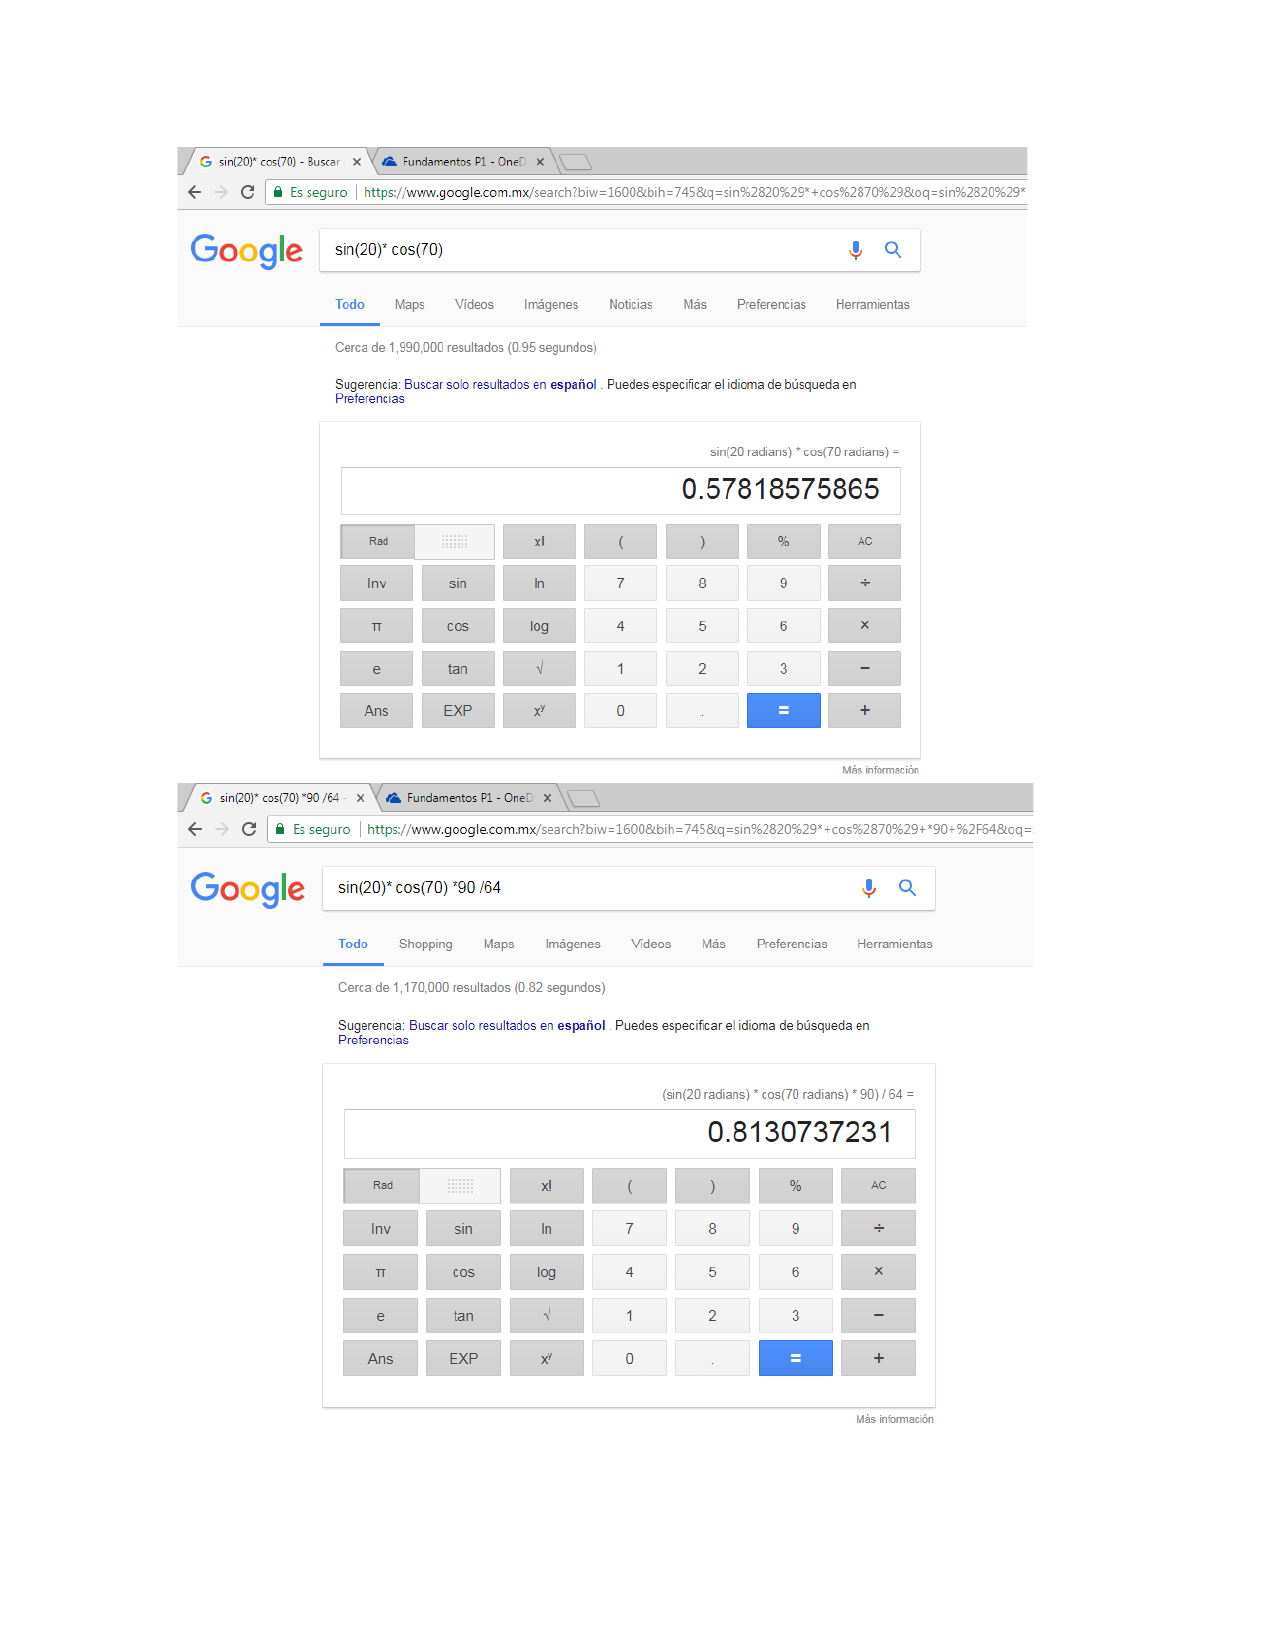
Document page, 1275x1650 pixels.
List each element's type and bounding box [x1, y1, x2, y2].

picture [177, 147, 1028, 780]
picture [177, 783, 1034, 1423]
